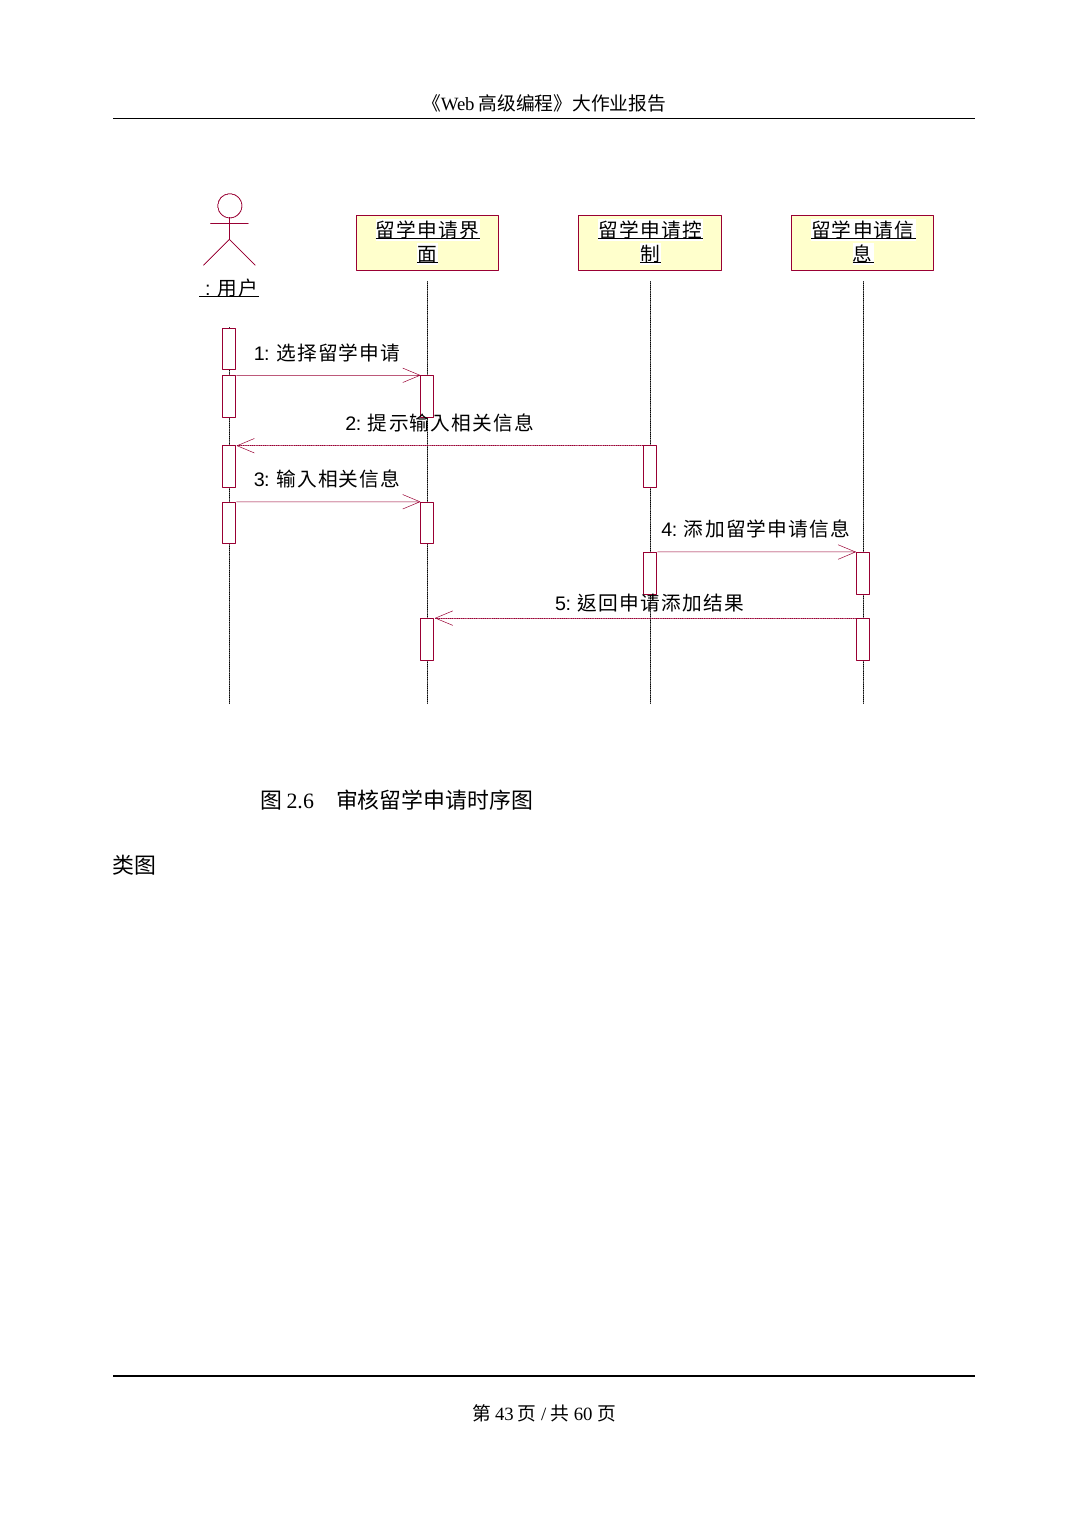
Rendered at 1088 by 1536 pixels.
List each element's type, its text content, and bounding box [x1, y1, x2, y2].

text 图2.6 审核留学申请时序图 [112, 783, 975, 816]
text 类图 [112, 848, 975, 881]
